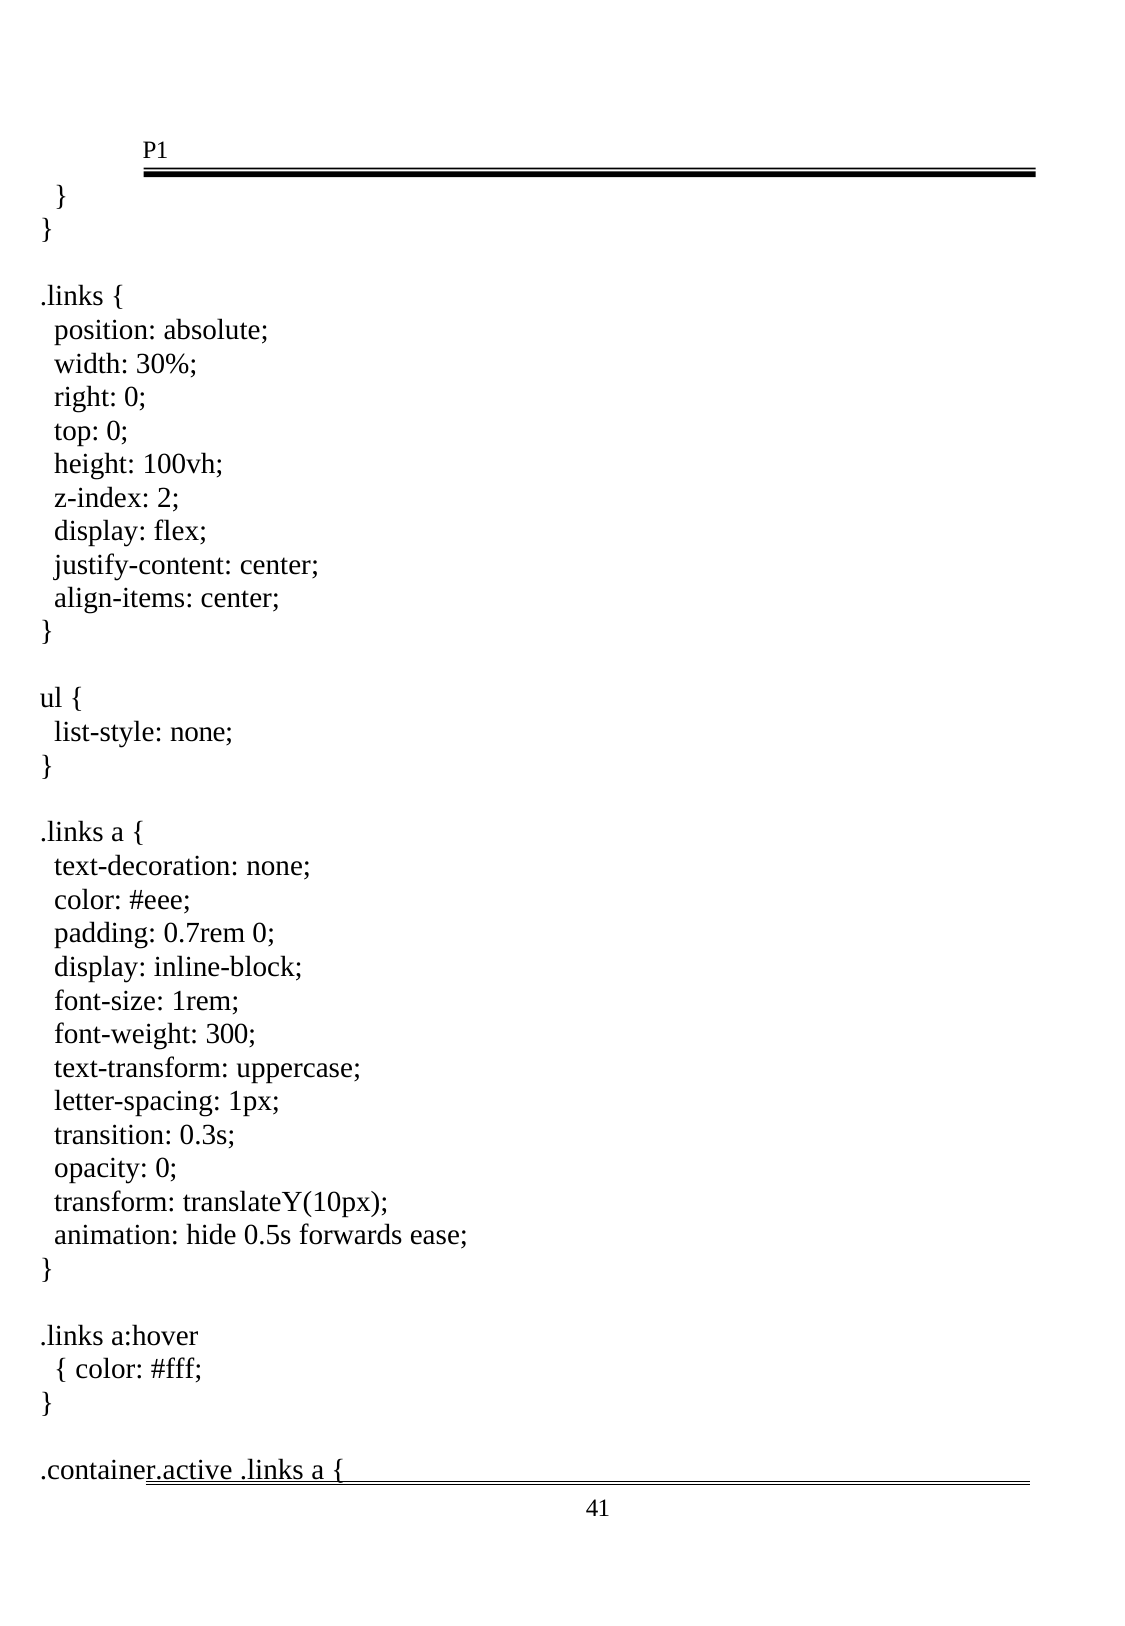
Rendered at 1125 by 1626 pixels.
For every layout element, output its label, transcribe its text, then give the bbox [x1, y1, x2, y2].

text } [39, 1251, 1098, 1285]
text ul { [39, 681, 1098, 714]
text } [39, 1385, 1098, 1419]
text right: 0; [54, 379, 1098, 413]
text font-weight: 300; [54, 1016, 1098, 1050]
text .links a:hover { color: #fff; [39, 1318, 262, 1385]
text } [39, 614, 1098, 647]
text position: absolute; width: 30%; [54, 312, 306, 379]
text transform: translateY(10px); animation: hide 0.5s forwards ease; [54, 1184, 493, 1251]
text .container.active .links a { [39, 1452, 1098, 1486]
text } [39, 212, 1098, 245]
text } [39, 748, 1098, 781]
text list-style: none; [54, 714, 1098, 748]
text top: 0; [54, 413, 1098, 446]
text opacity: 0; [54, 1150, 1098, 1184]
text .links { [39, 279, 1098, 312]
text justify-content: center; align-items: center; [54, 547, 319, 614]
text height: 100vh; z-index: 2; display: flex; [54, 446, 224, 547]
text text-transform: uppercase; letter-spacing: 1px; transition: 0.3s; [54, 1050, 361, 1150]
text .links a { [39, 815, 1098, 848]
text text-decoration: none; color: #eee; [54, 848, 324, 916]
text padding: 0.7rem 0; display: inline-block; font-size: 1rem; [54, 916, 303, 1016]
text } [54, 179, 1098, 212]
